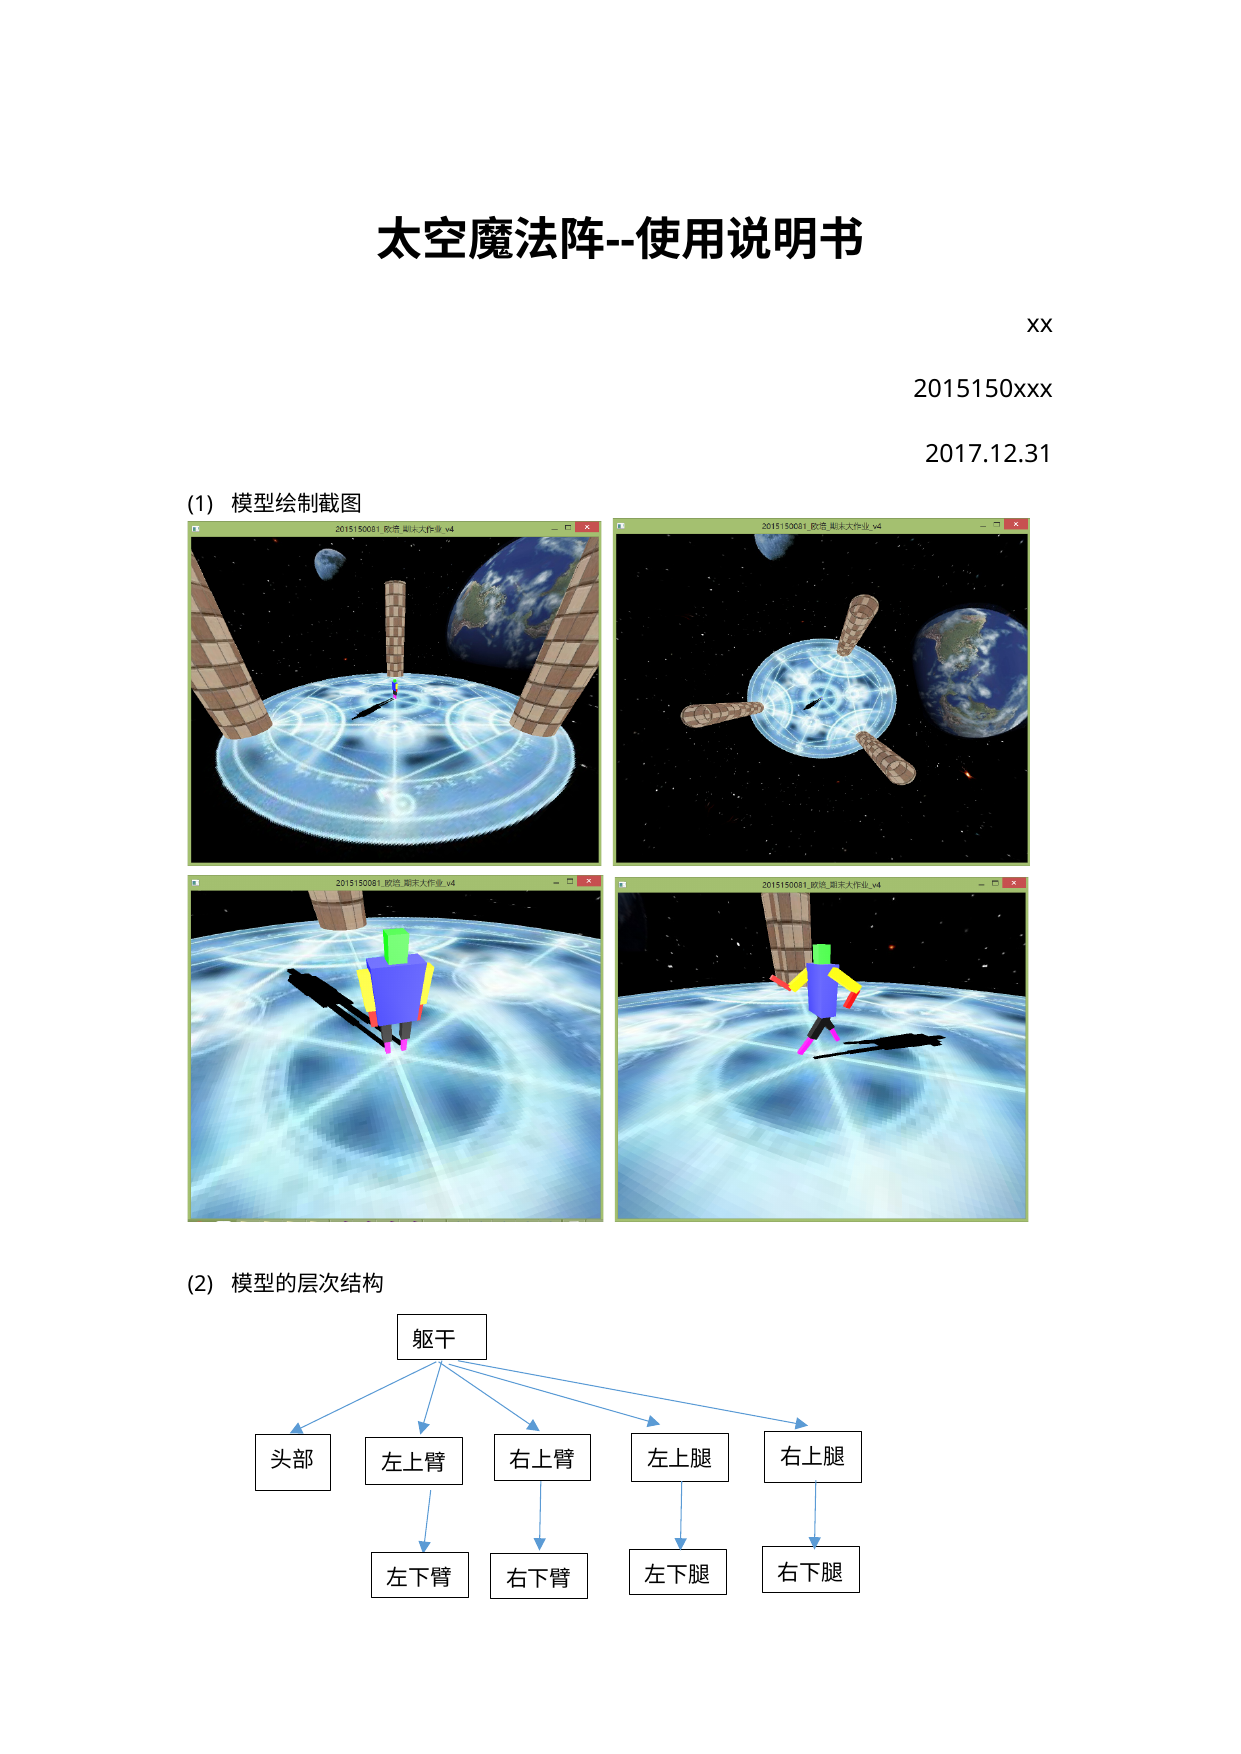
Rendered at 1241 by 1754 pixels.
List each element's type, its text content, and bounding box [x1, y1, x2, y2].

picture [612, 518, 1030, 866]
picture [614, 877, 1029, 1222]
text 2015150xxx [187, 356, 1053, 421]
picture [187, 521, 602, 866]
list 模型绘制截图 [187, 486, 1053, 518]
list 模型的层次结构 [187, 1266, 1053, 1298]
picture [187, 875, 604, 1222]
text xx [187, 291, 1053, 356]
text 2017.12.31 [187, 421, 1053, 486]
title 太空魔法阵--使用说明书 [187, 187, 1053, 284]
